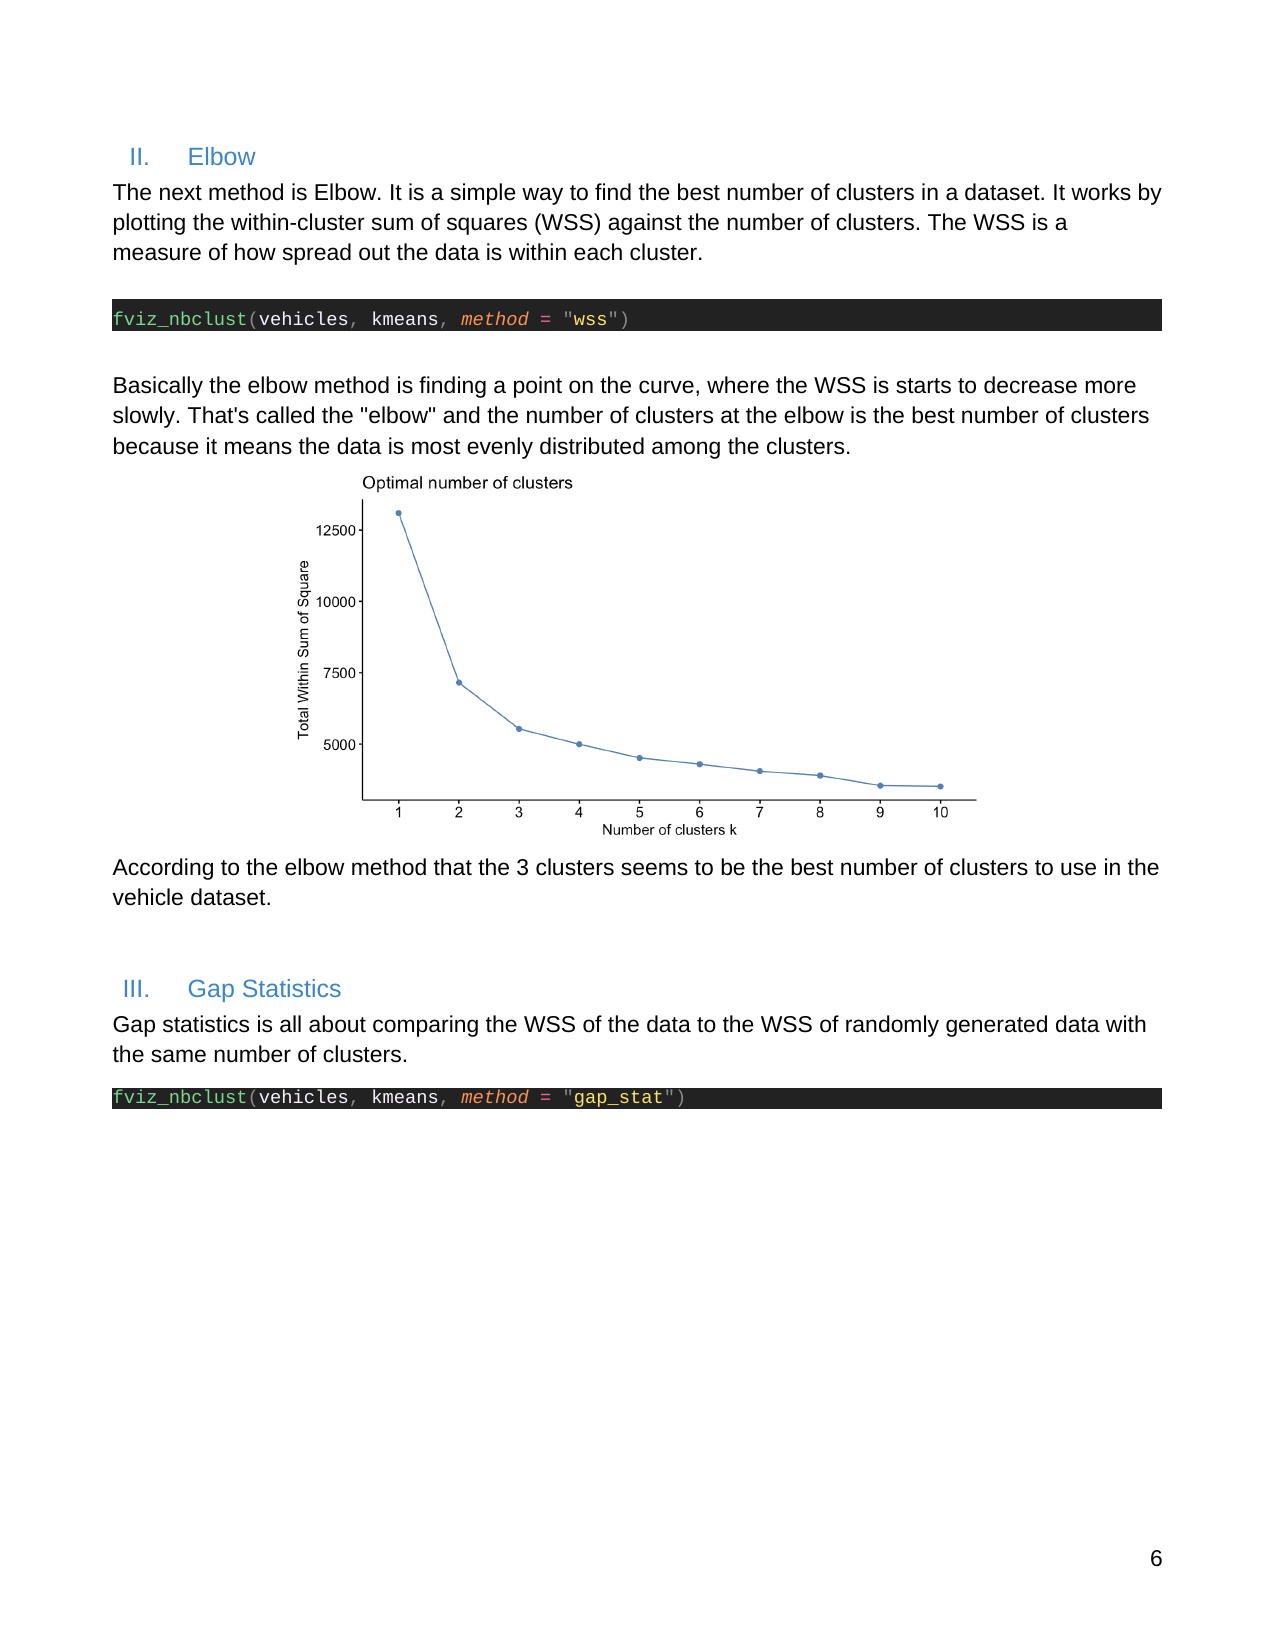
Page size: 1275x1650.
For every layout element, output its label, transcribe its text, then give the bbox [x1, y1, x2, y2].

text Gap statistics is all about comparing the WSS of the data to the WSS of randomly generated data with the same number of clusters. [112, 1011, 1162, 1068]
text fviz_nbclust(vehicles, kmeans, method = "wss") [112, 310, 1162, 331]
text The next method is Elbow. It is a simple way to find the best number of clusters in a dataset. It works by plotting the within-cluster sum of squares (WSS) against the number of clusters. The WSS is a measure of how spread out the data is within each cluster. [112, 179, 1162, 266]
text According to the elbow method that the 3 clusters seems to be the best number of clusters to use in the vehicle dataset. [112, 854, 1162, 911]
subtitle Elbow [150, 142, 1162, 170]
text fviz_nbclust(vehicles, kmeans, method = "gap_stat") [112, 1088, 1162, 1109]
picture [294, 471, 980, 840]
subtitle Gap Statistics [150, 974, 1162, 1003]
text Basically the elbow method is finding a point on the curve, where the WSS is starts to decrease more slowly. That's called the "elbow" and the number of clusters at the elbow is the best number of clusters because it means the data is most evenly distributed among the clusters. [112, 372, 1162, 459]
